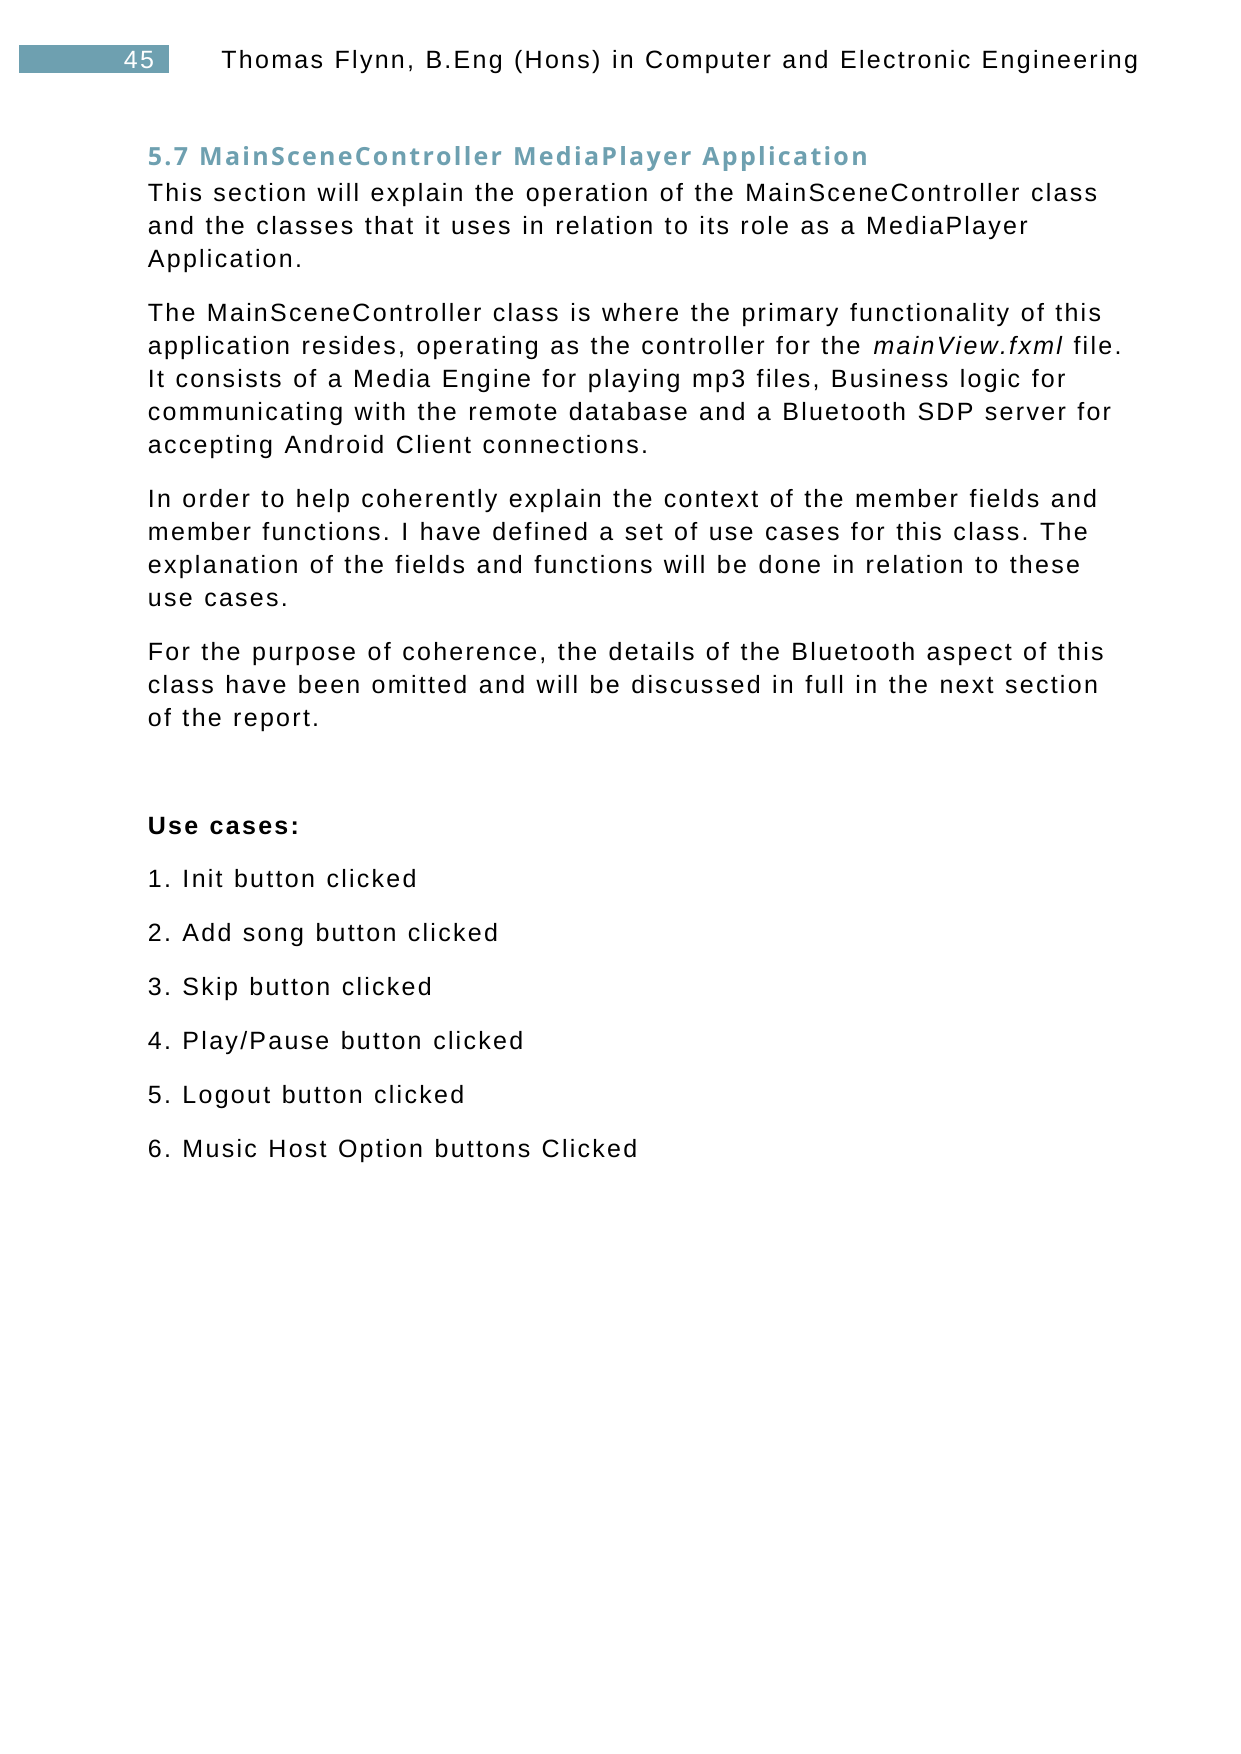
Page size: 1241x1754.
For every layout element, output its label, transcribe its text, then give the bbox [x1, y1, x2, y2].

subtitle 5.7 MainSceneController MediaPlayer Application [148, 139, 1122, 173]
text 4. Play/Pause button clicked [148, 1026, 1122, 1055]
text 6. Music Host Option buttons Clicked [148, 1134, 1122, 1162]
text The MainSceneController class is where the primary functionality of this application resides, operating as the controller for the mainView.fxml file. It consists of a Media Engine for playing mp3 files, Business logic for communicating with the remote database and a Bluetooth SDP server for accepting Android Client connections. [148, 298, 1122, 459]
text In order to help coherently explain the context of the member fields and member functions. I have defined a set of use cases for this class. The explanation of the fields and functions will be done in relation to these use cases. [148, 484, 1122, 612]
text 5. Logout button clicked [148, 1080, 1122, 1109]
text This section will explain the operation of the MainSceneController class and the classes that it uses in relation to its role as a MediaPlayer Application. [148, 178, 1122, 273]
text 1. Init button clicked [148, 864, 1122, 893]
text 2. Add song button clicked [148, 918, 1122, 947]
text For the purpose of coherence, the details of the Bluetooth aspect of this class have been omitted and will be discussed in full in the next section of the report. [148, 637, 1122, 732]
text 3. Skip button clicked [148, 972, 1122, 1001]
text Use cases: [148, 811, 1122, 839]
